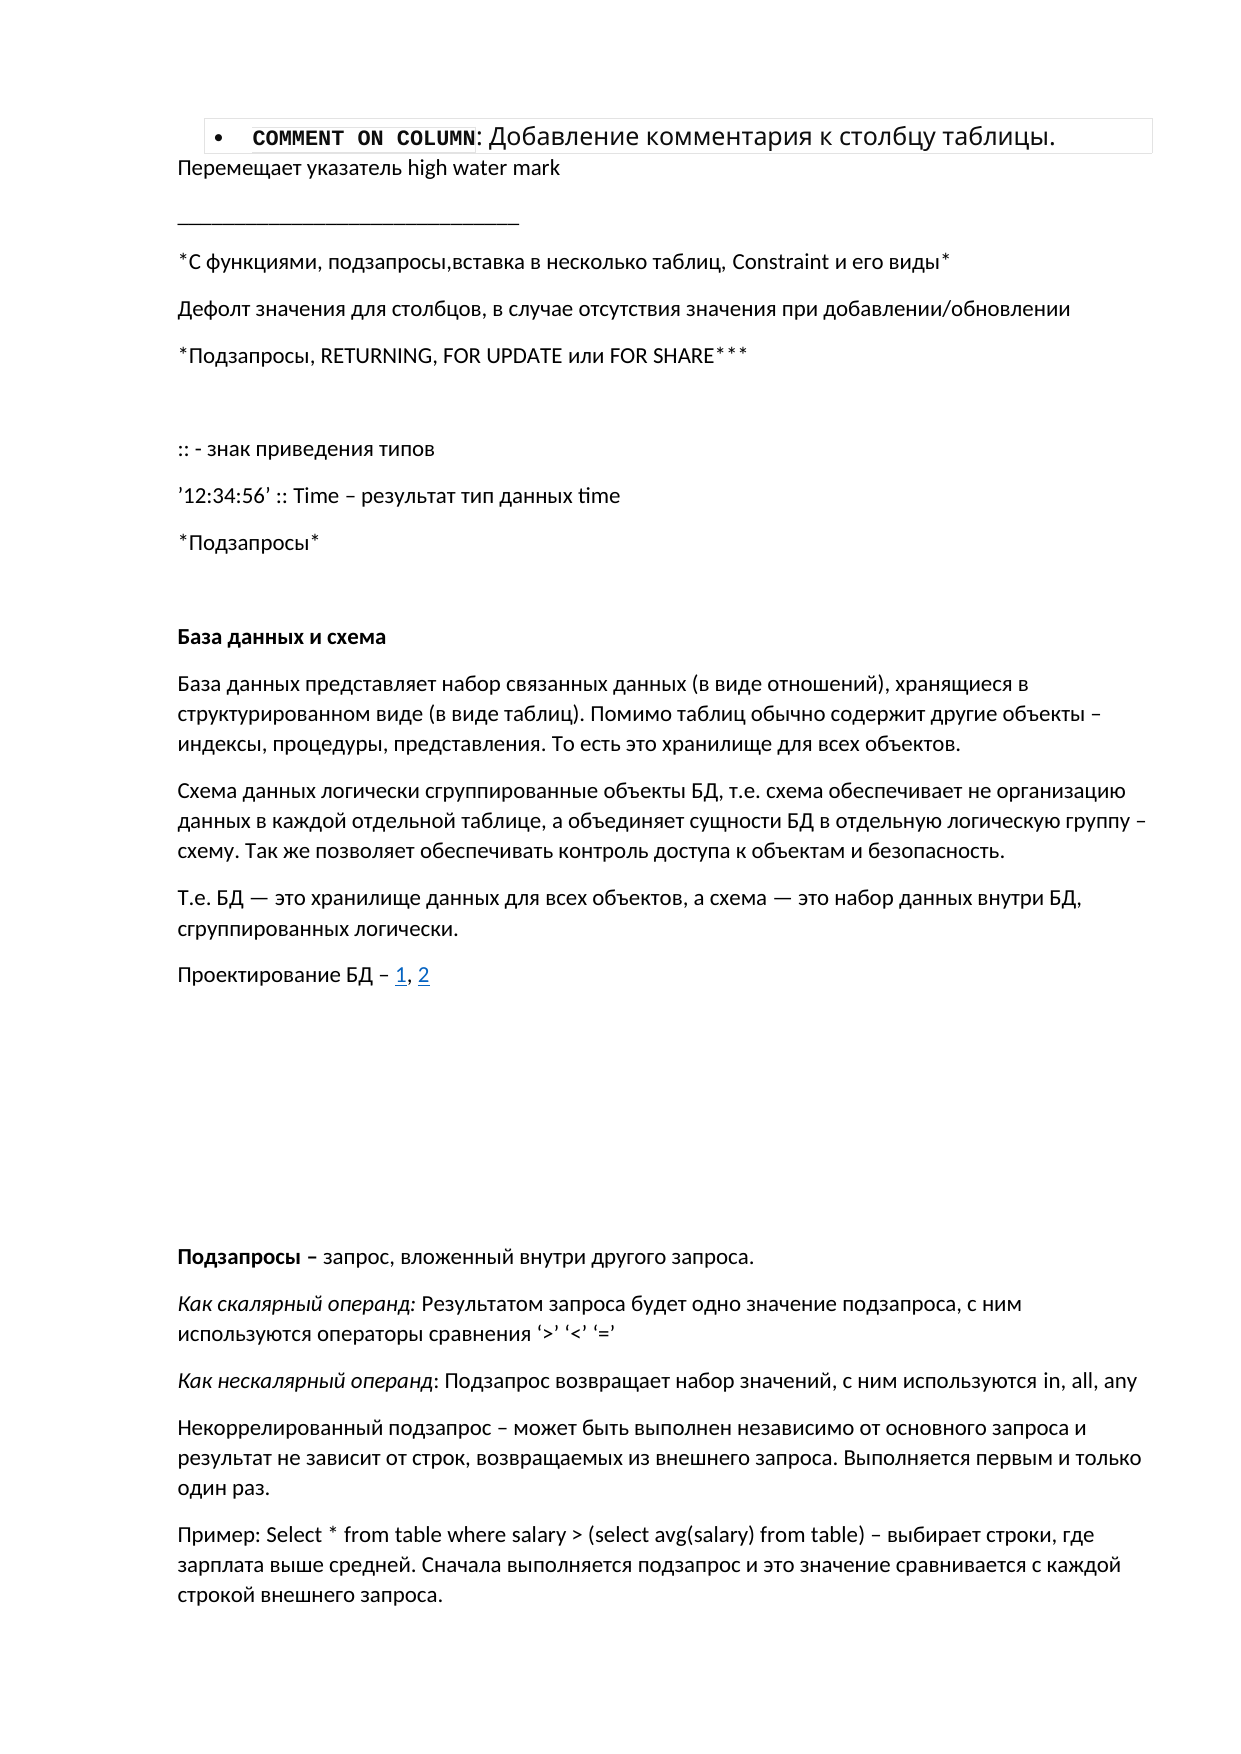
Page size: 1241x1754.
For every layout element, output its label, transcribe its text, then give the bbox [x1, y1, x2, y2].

text Как нескалярный операнд: Подзапрос возвращает набор значений, с ним используются in, all, any [177, 1366, 1152, 1394]
text *Подзапросы, RETURNING, FOR UPDATE или FOR SHARE*** [177, 341, 1152, 369]
text *Подзапросы* [177, 528, 1152, 556]
text Как скалярный операнд: Результатом запроса будет одно значение подзапроса, с ним используются операторы сравнения ‘>’ ‘<’ ‘=’ [177, 1289, 1152, 1347]
text Т.е. БД — это хранилище данных для всех объектов, а схема — это набор данных внутри БД, сгруппированных логически. [177, 883, 1152, 942]
text ’12:34:56’ :: Time – результат тип данных time [177, 481, 1152, 509]
text Некоррелированный подзапрос – может быть выполнен независимо от основного запроса и результат не зависит от строк, возвращаемых из внешнего запроса. Выполняется первым и только один раз. [177, 1413, 1152, 1501]
text :: - знак приведения типов [177, 434, 1152, 462]
text Проектирование БД – 1, 2 [177, 961, 1152, 988]
text Перемещает указатель high water mark [177, 153, 1152, 181]
text Подзапросы – запрос, вложенный внутри другого запроса. [177, 1242, 1152, 1270]
text Пример: Select * from table where salary > (select avg(salary) from table) – выбирает строки, где зарплата выше средней. Сначала выполняется подзапрос и это значение сравнивается с каждой строкой внешнего запроса. [177, 1520, 1152, 1608]
list COMMENT ON COLUMN: Добавление комментария к столбцу таблицы. [205, 119, 1152, 153]
text Схема данных логически сгруппированные объекты БД, т.е. схема обеспечивает не организацию данных в каждой отдельной таблице, а объединяет сущности БД в отдельную логическую группу – схему. Так же позволяет обеспечивать контроль доступа к объектам и безопасность. [177, 776, 1152, 864]
text База данных представляет набор связанных данных (в виде отношений), хранящиеся в структурированном виде (в виде таблиц). Помимо таблиц обычно содержит другие объекты – индексы, процедуры, представления. То есть это хранилище для всех объектов. [177, 669, 1152, 757]
text *С функциями, подзапросы,вставка в несколько таблиц, Constraint и его виды* [177, 247, 1152, 275]
text ______________________________ [177, 200, 1152, 228]
text Дефолт значения для столбцов, в случае отсутствия значения при добавлении/обновлении [177, 294, 1152, 322]
text База данных и схема [177, 622, 1152, 650]
